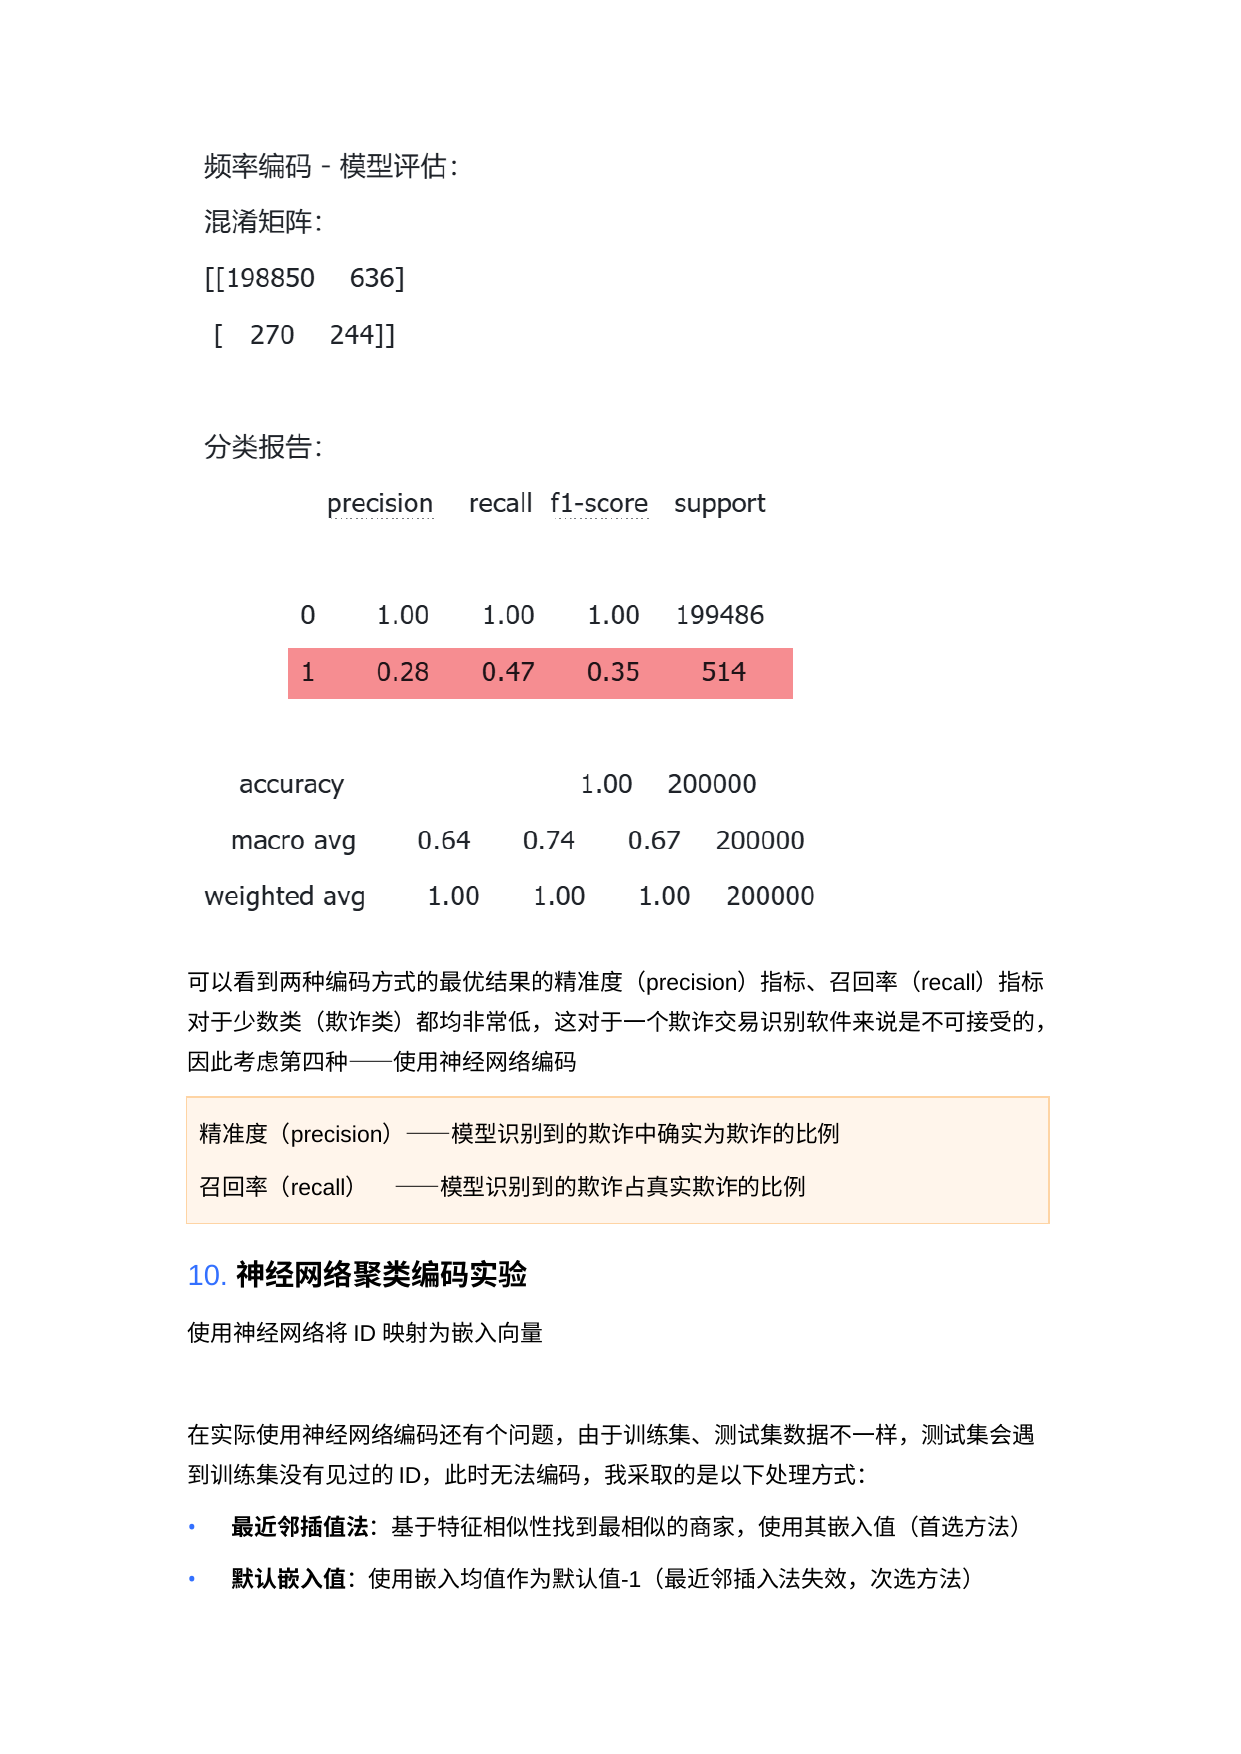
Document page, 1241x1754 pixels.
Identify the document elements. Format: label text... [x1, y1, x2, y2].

list 最近邻插值法：基于特征相似性找到最相似的商家，使用其嵌入值（首选方法） [187, 1509, 1053, 1542]
text 可以看到两种编码方式的最优结果的精准度（precision）指标、召回率（recall）指标对于少数类（欺诈类）都均非常低，这对于一个欺诈交易识别软件来说是不可接受的，因此考虑第四种——使用神经网络编码 [187, 964, 1053, 1077]
table_header 精准度（precision）——模型识别到的欺诈中确实为欺诈的比例 召回率（recall） ——模型识别到的欺诈占真实欺诈的比例 [187, 1098, 1048, 1223]
picture [188, 150, 1052, 946]
text 使用神经网络将 ID 映射为嵌入向量 [187, 1314, 1053, 1348]
text 10. 神经网络聚类编码实验 [187, 1251, 1053, 1293]
text 在实际使用神经网络编码还有个问题，由于训练集、测试集数据不一样，测试集会遇到训练集没有见过的ID，此时无法编码，我采取的是以下处理方式： [187, 1417, 1053, 1490]
list 默认嵌入值：使用嵌入均值作为默认值-1（最近邻插入法失效，次选方法） [187, 1561, 1053, 1595]
